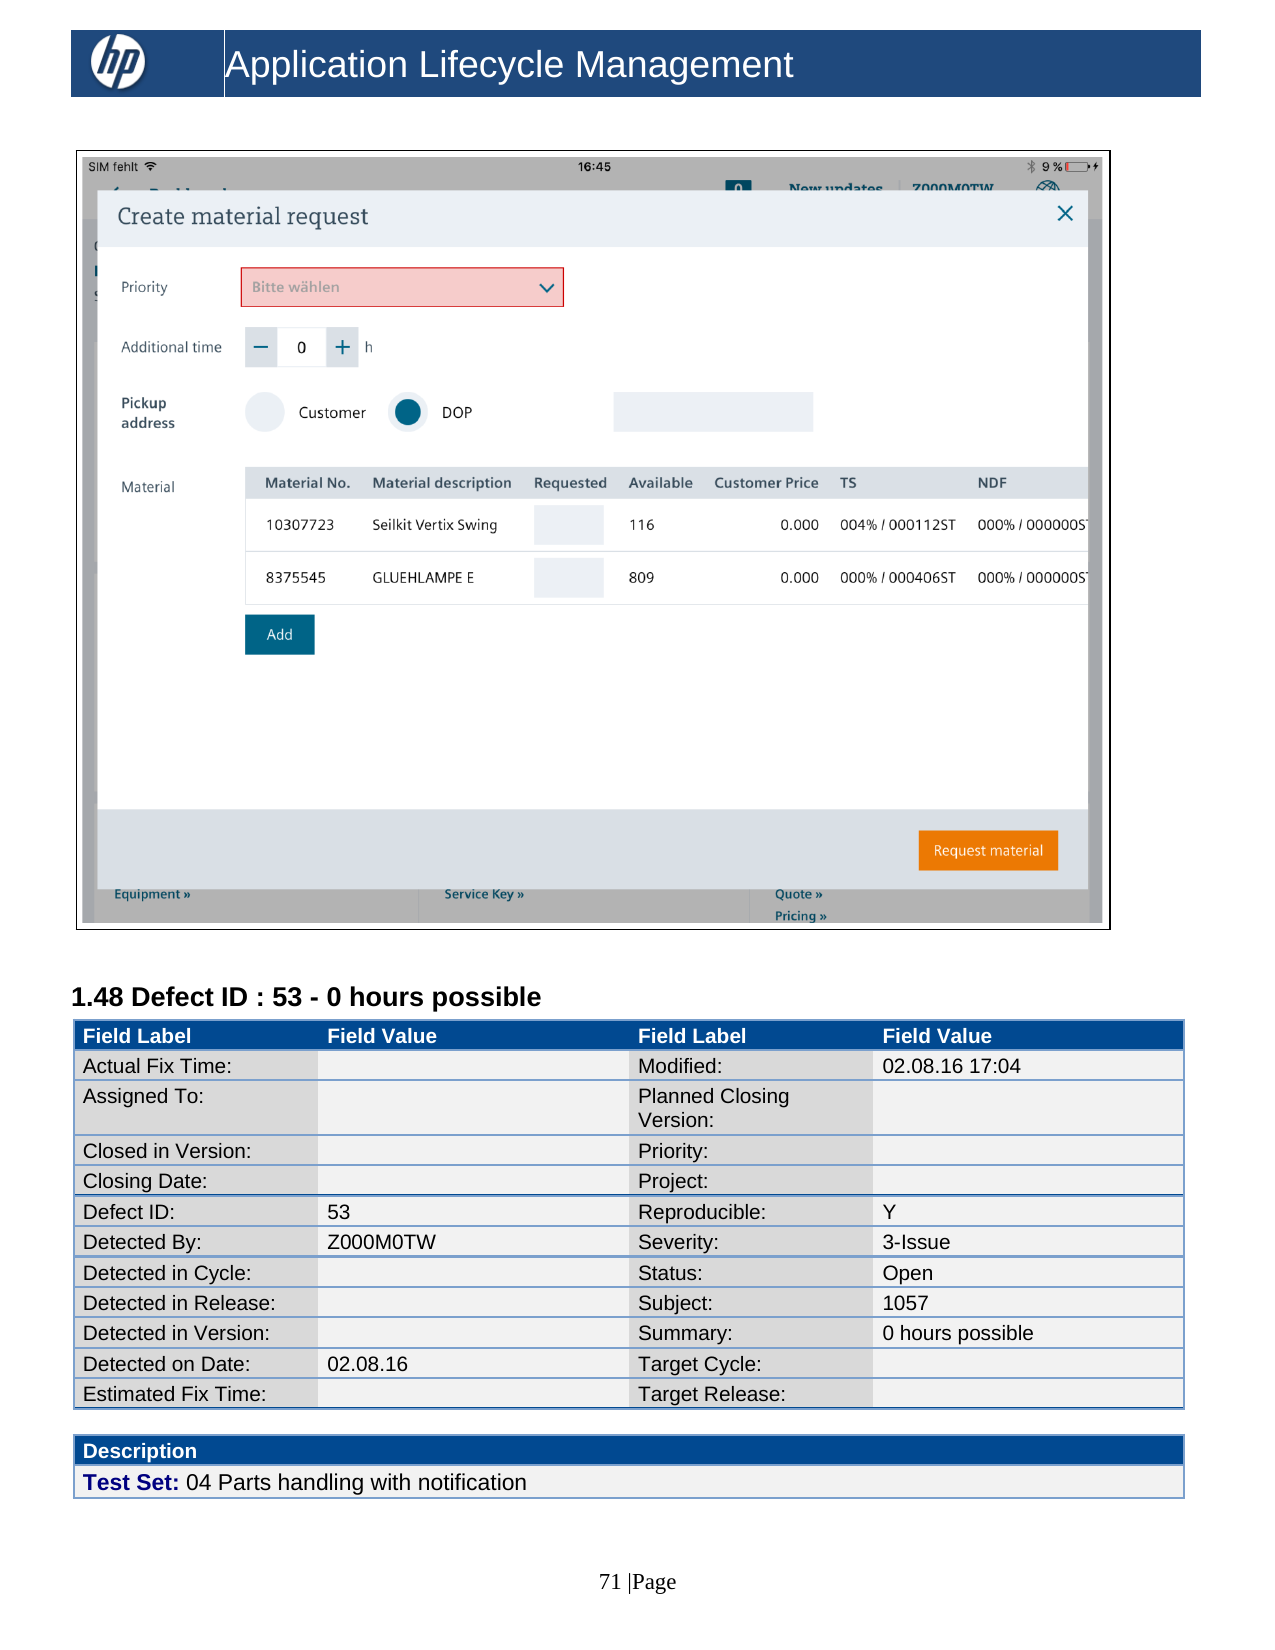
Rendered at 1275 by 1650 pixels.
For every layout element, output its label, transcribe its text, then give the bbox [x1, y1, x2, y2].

picture [82, 157, 1103, 923]
picture [88, 32, 150, 95]
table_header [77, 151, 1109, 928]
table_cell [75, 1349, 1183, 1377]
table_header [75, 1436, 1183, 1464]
subtitle Defect ID : 53 - 0 hours possible [71, 981, 1204, 1012]
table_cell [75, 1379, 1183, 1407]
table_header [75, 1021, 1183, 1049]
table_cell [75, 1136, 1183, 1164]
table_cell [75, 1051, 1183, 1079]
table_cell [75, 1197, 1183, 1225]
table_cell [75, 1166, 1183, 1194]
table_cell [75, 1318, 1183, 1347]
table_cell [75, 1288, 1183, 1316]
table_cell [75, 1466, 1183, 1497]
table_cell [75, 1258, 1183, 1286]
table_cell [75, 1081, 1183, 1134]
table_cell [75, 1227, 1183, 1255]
